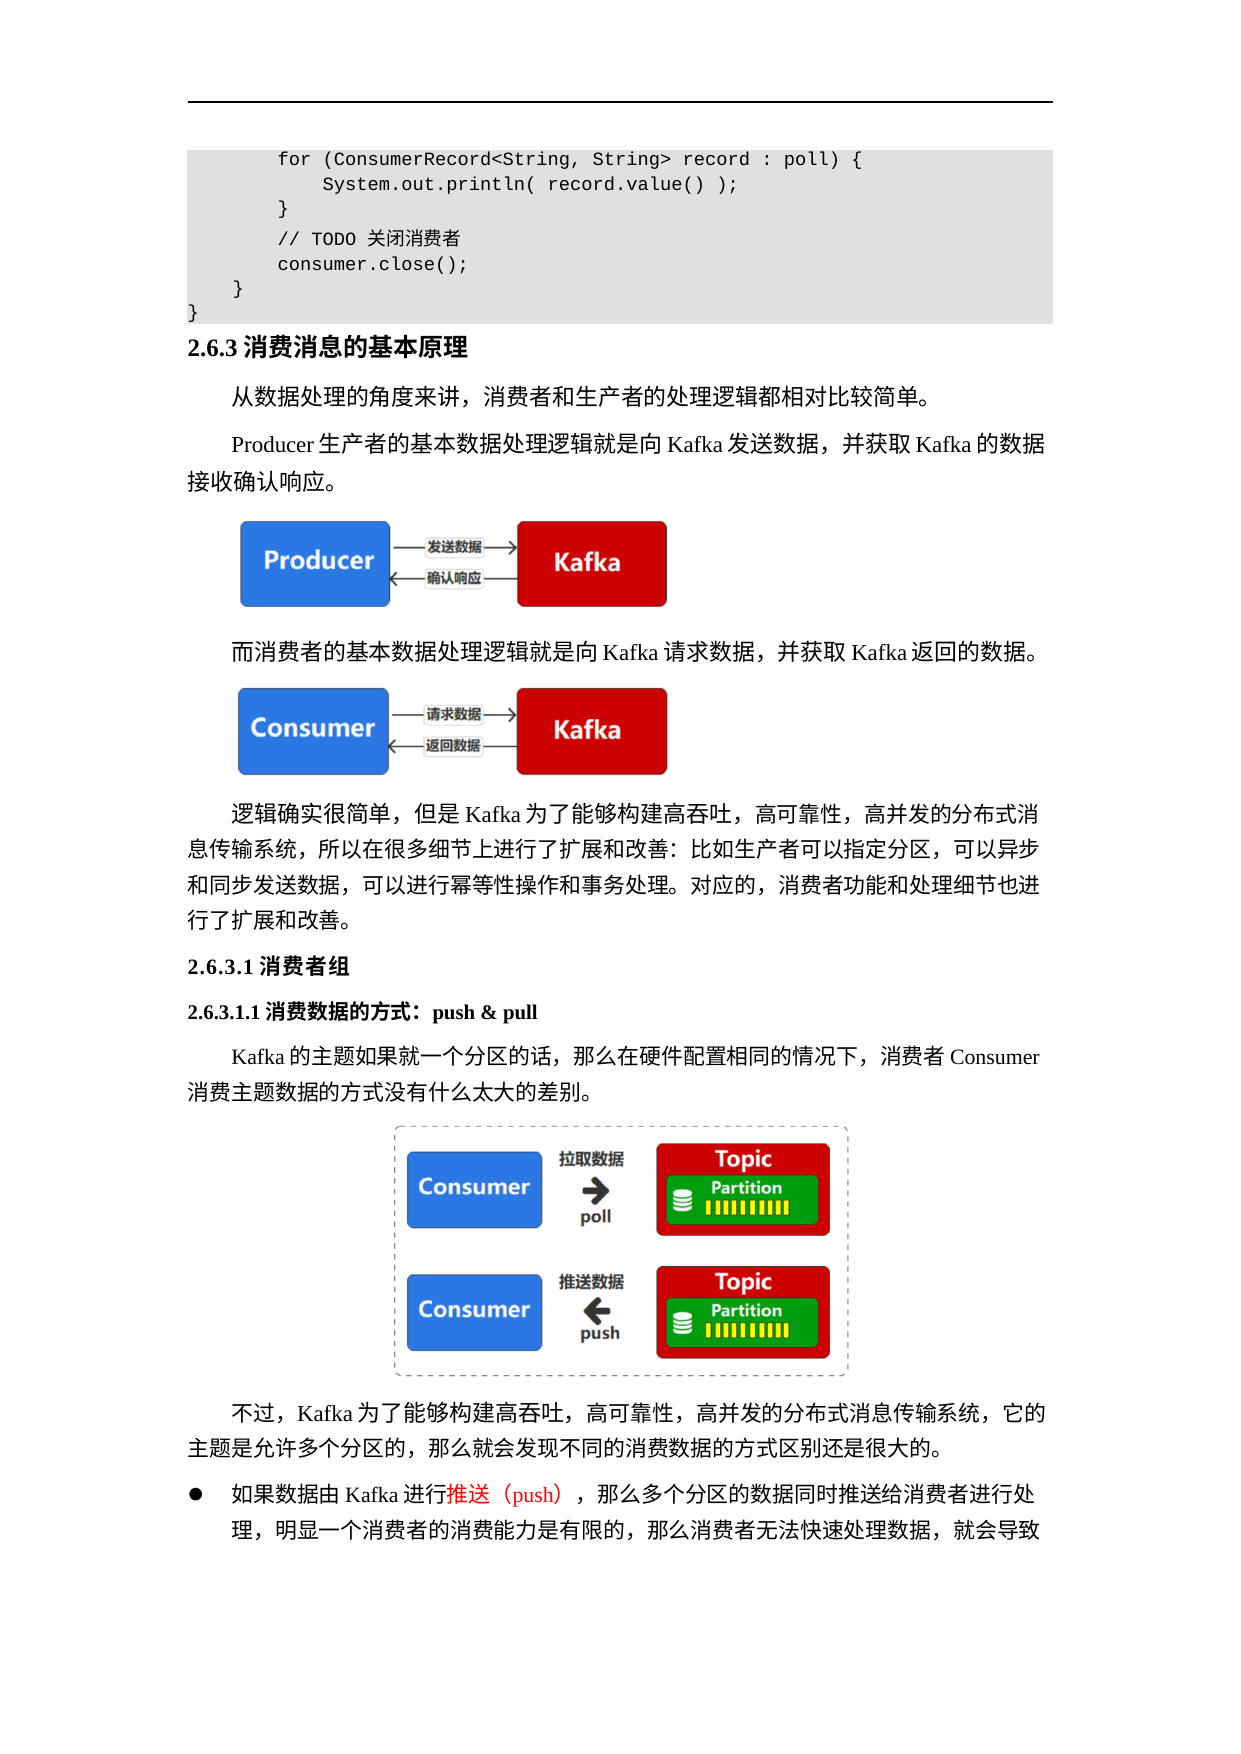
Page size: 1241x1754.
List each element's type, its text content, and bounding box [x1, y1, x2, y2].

picture [231, 511, 676, 620]
picture [387, 1120, 853, 1381]
text Kafka的主题如果就一个分区的话，那么在硬件配置相同的情况下，消费者Consumer消费主题数据的方式没有什么太大的差别。 [187, 1039, 1053, 1106]
text } [187, 279, 1053, 300]
text 逻辑确实很简单，但是Kafka为了能够构建高吞吐，高可靠性，高并发的分布式消息传输系统，所以在很多细节上进行了扩展和改善：比如生产者可以指定分区，可以异步和同步发送数据，可以进行幂等性操作和事务处理。对应的，消费者功能和处理细节也进行了扩展和改善。 [187, 795, 1053, 935]
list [187, 1477, 1053, 1544]
text for (ConsumerRecord<String, String> record : poll) { [187, 150, 1053, 171]
subtitle 2.6.3.1.1 消费数据的方式：push & pull [187, 995, 1053, 1025]
text Producer生产者的基本数据处理逻辑就是向Kafka发送数据，并获取Kafka的数据接收确认响应。 [187, 426, 1053, 497]
text 从数据处理的角度来讲，消费者和生产者的处理逻辑都相对比较简单。 [187, 379, 1053, 412]
text } [187, 199, 1053, 220]
picture [231, 681, 673, 782]
subtitle 2.6.3 消费消息的基本原理 [187, 328, 1053, 364]
text consumer.close(); [187, 254, 1053, 276]
text 而消费者的基本数据处理逻辑就是向Kafka请求数据，并获取Kafka返回的数据。 [187, 634, 1053, 667]
text System.out.println( record.value() ); [187, 174, 1053, 196]
subtitle 2.6.3.1消费者组 [187, 949, 1053, 981]
text 不过，Kafka为了能够构建高吞吐，高可靠性，高并发的分布式消息传输系统，它的主题是允许多个分区的，那么就会发现不同的消费数据的方式区别还是很大的。 [187, 1394, 1053, 1463]
text // TODO 关闭消费者 [187, 223, 1053, 251]
text } [187, 303, 1053, 324]
